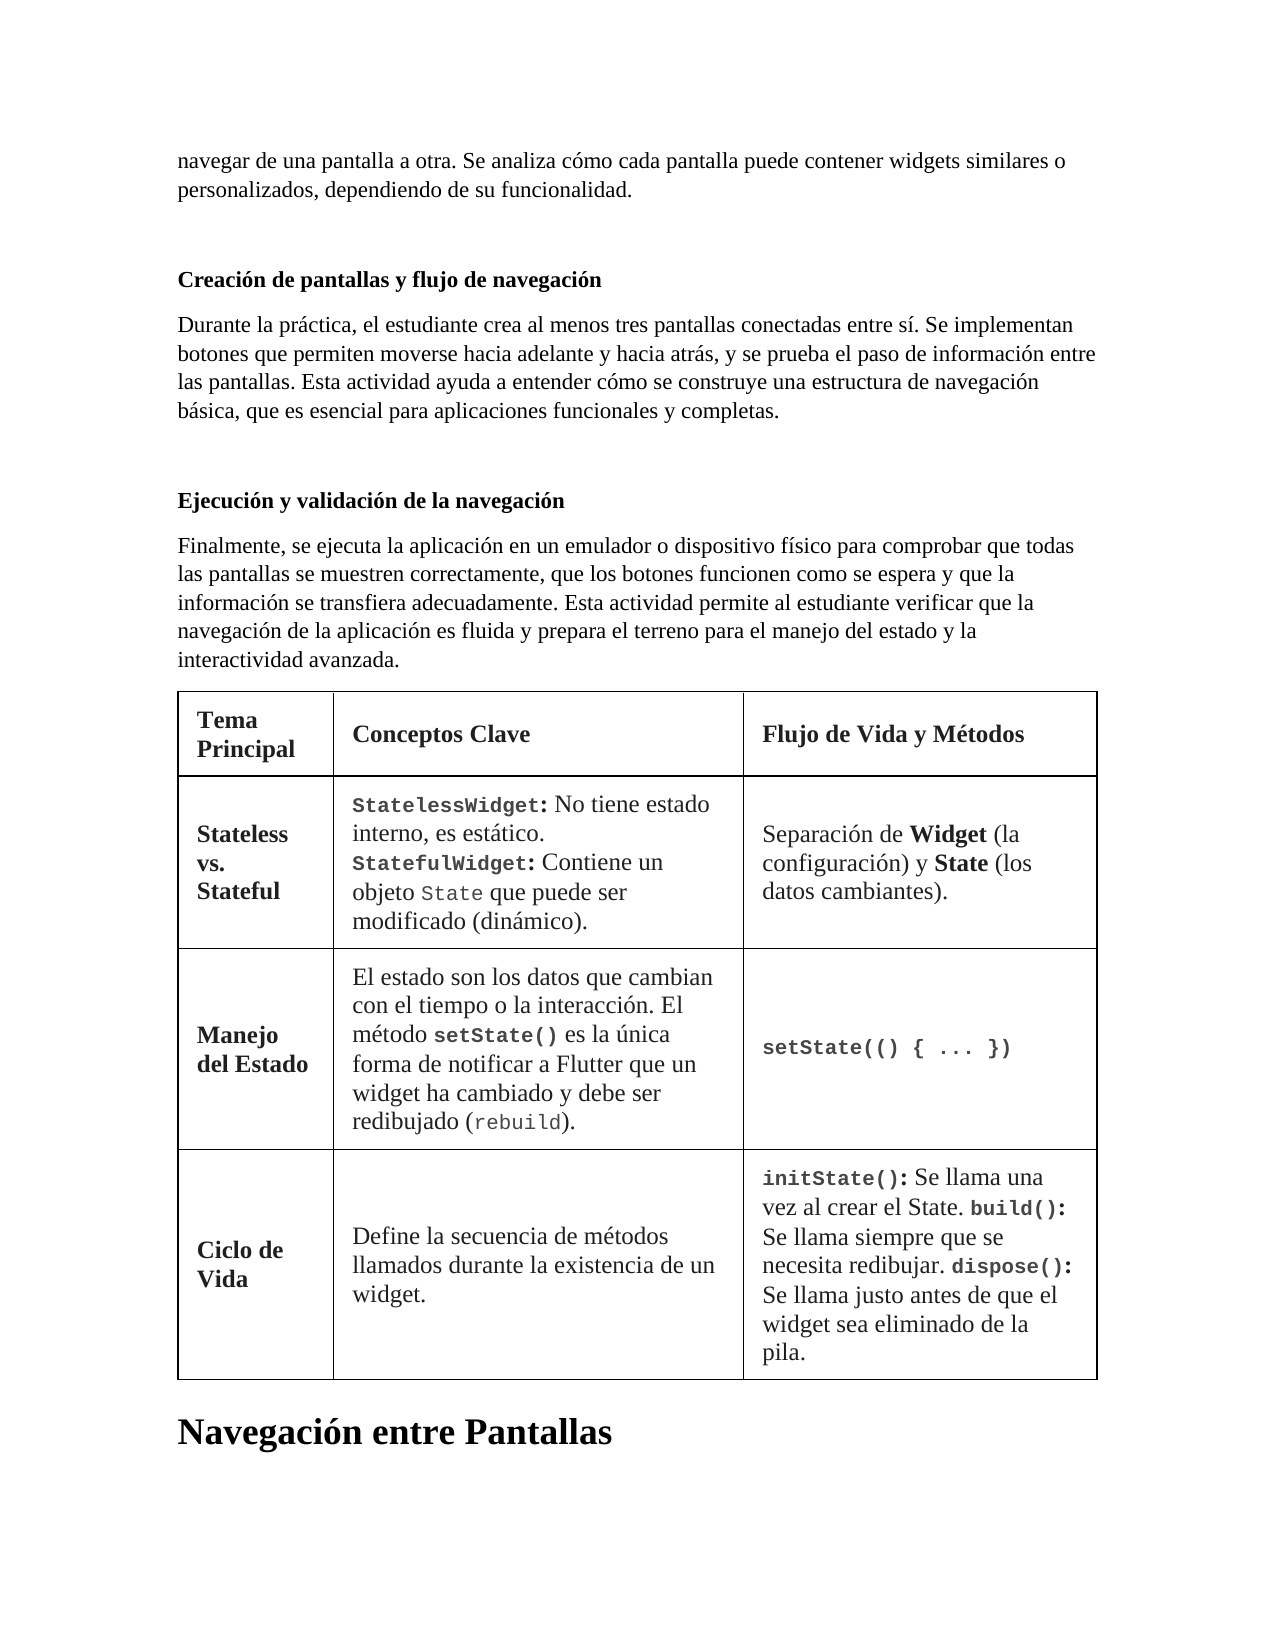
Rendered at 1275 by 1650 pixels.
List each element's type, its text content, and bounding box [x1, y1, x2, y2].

text Creación de pantallas y flujo de navegación [177, 266, 1098, 293]
table_cell setState(() { ... }) [744, 949, 1096, 1148]
text Finalmente, se ejecuta la aplicación en un emulador o dispositivo físico para comprobar que todas las pantallas se muestren correctamente, que los botones funcionen como se espera y que la información se transfiera adecuadamente. Esta actividad permite al estudiante verificar que la navegación de la aplicación es fluida y prepara el terreno para el manejo del estado y la interactividad avanzada. [177, 532, 1098, 672]
table_header Flujo de Vida y Métodos [744, 692, 1096, 775]
table_cell Stateless vs. Stateful [179, 777, 333, 948]
table_cell Manejo del Estado [179, 949, 333, 1148]
table_cell Ciclo de Vida [179, 1150, 333, 1379]
text Durante la práctica, el estudiante crea al menos tres pantallas conectadas entre sí. Se implementan botones que permiten moverse hacia adelante y hacia atrás, y se prueba el paso de información entre las pantallas. Esta actividad ayuda a entender cómo se construye una estructura de navegación básica, que es esencial para aplicaciones funcionales y completas. [177, 311, 1098, 423]
text Ejecución y validación de la navegación [177, 487, 1098, 513]
table_cell Define la secuencia de métodos llamados durante la existencia de un widget. [334, 1150, 743, 1379]
text Navegación entre Pantallas [177, 1409, 1098, 1453]
table_header Tema Principal [179, 692, 333, 775]
table_cell StatelessWidget: No tiene estado interno, es estático. StatefulWidget: Contiene un objeto State que puede ser modificado (dinámico). [334, 777, 743, 948]
table_cell El estado son los datos que cambian con el tiempo o la interacción. El método setState() es la única forma de notificar a Flutter que un widget ha cambiado y debe ser redibujado (rebuild). [334, 949, 743, 1148]
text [177, 148, 1098, 202]
table_cell Separación de Widget (la configuración) y State (los datos cambiantes). [744, 777, 1096, 948]
table_header Conceptos Clave [334, 692, 743, 775]
table_cell initState(): Se llama una vez al crear el State. build(): Se llama siempre que se necesita redibujar. dispose(): Se llama justo antes de que el widget sea eliminado de la pila. [744, 1150, 1096, 1379]
